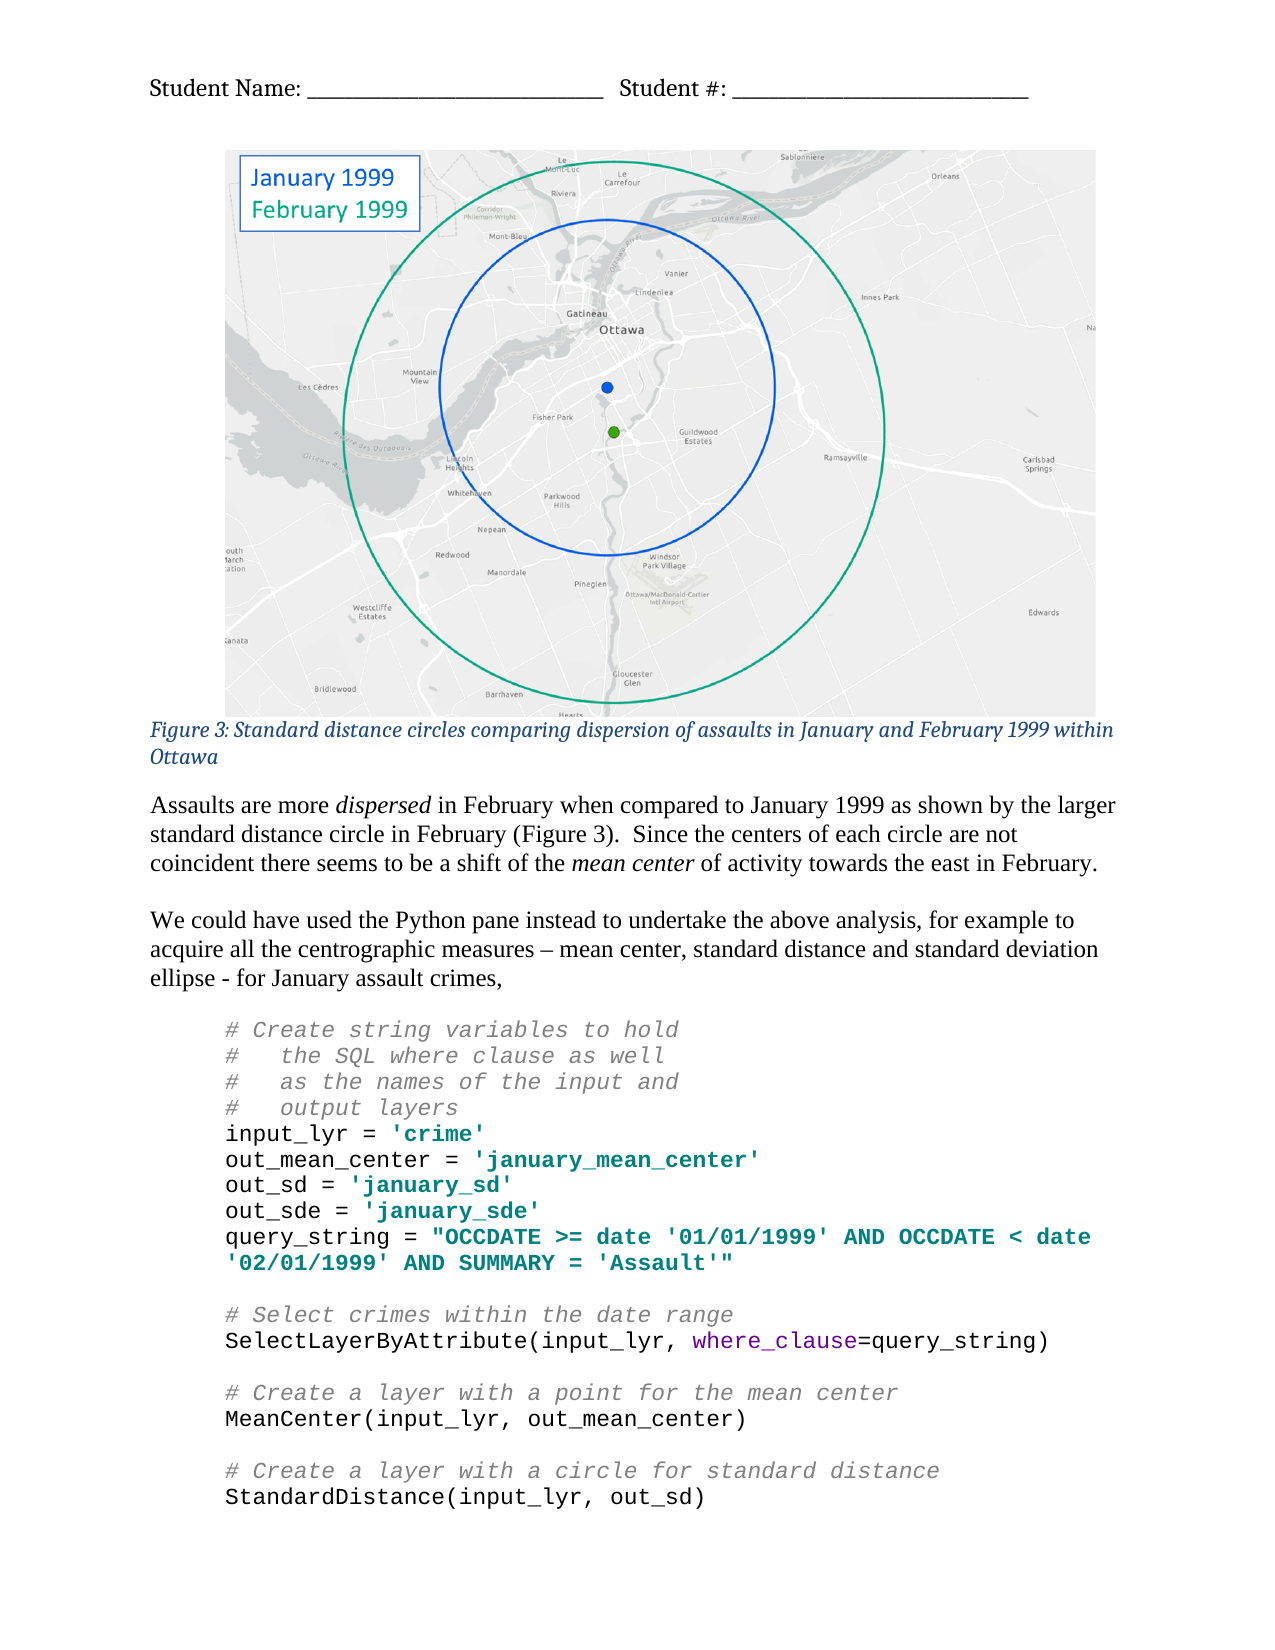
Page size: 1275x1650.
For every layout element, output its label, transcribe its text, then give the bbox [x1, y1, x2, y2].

text We could have used the Python pane instead to undertake the above analysis, for example to acquire all the centrographic measures – mean center, standard distance and standard deviation ellipse - for January assault crimes, [150, 906, 1125, 992]
text Assaults are more dispersed in February when compared to January 1999 as shown by the larger standard distance circle in February (Figure 3). Since the centers of each circle are not coincident there seems to be a shift of the mean center of activity towards the east in February. [150, 791, 1125, 877]
text Figure 3: Standard distance circles comparing dispersion of assaults in January and February 1999 within Ottawa [150, 717, 1125, 770]
picture [225, 150, 1096, 717]
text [225, 1018, 1125, 1511]
